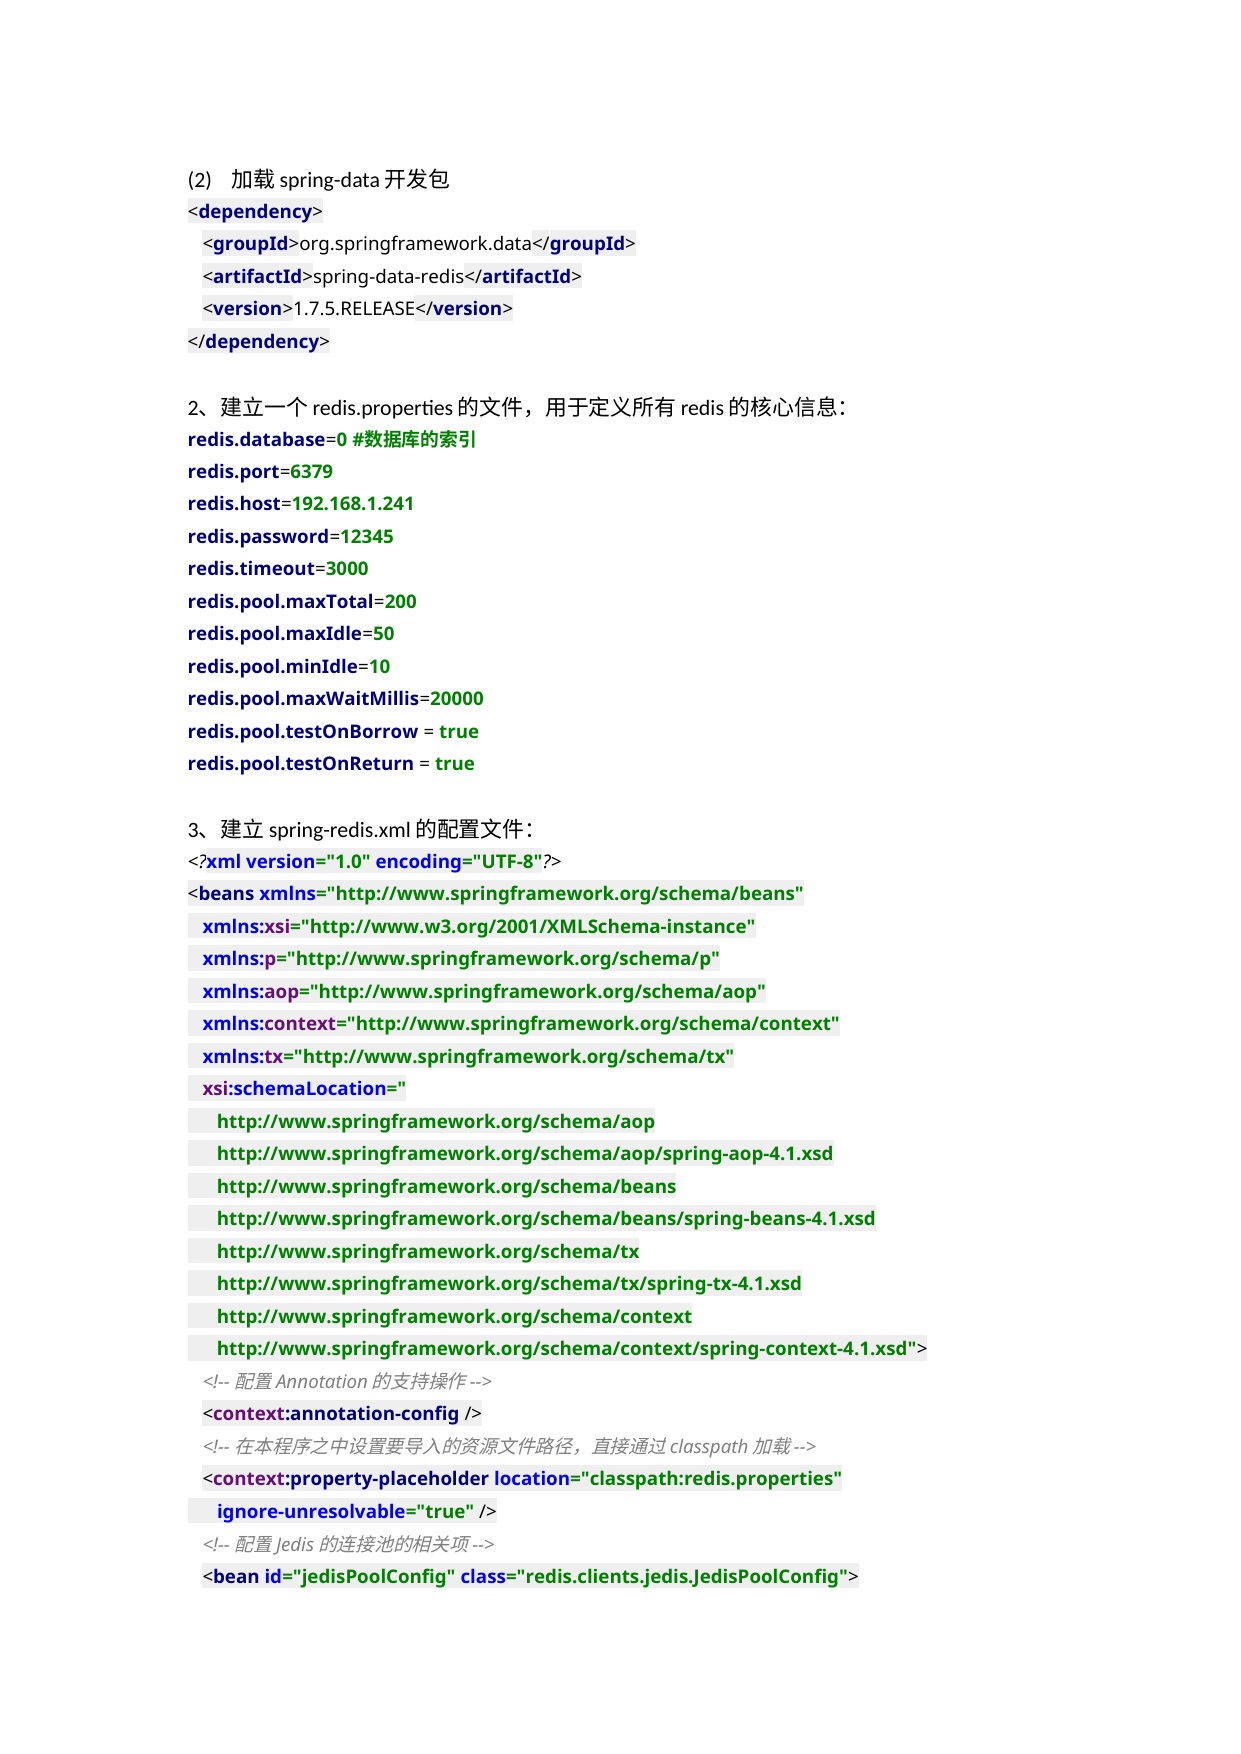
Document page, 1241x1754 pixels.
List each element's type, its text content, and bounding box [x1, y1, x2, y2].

text redis.database=0 #数据库的索引 redis.port=6379 redis.host=192.168.1.241 redis.password=12345 redis.timeout=3000 redis.pool.maxTotal=200 redis.pool.maxIdle=50 redis.pool.minIdle=10 redis.pool.maxWaitMillis=20000 redis.pool.testOnBorrow = true redis.pool.testOnReturn = true [187, 422, 1053, 779]
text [187, 844, 1053, 1592]
list 2、建立一个redis.properties的文件，用于定义所有redis的核心信息： [187, 389, 1053, 422]
text <dependency> <groupId>org.springframework.data</groupId> <artifactId>spring-data-redis</artifactId> <version>1.7.5.RELEASE</version> </dependency> [187, 194, 1053, 357]
list (2) 加载spring-data开发包 [187, 162, 1053, 194]
list 建立spring-redis.xml的配置文件： [187, 812, 1053, 844]
